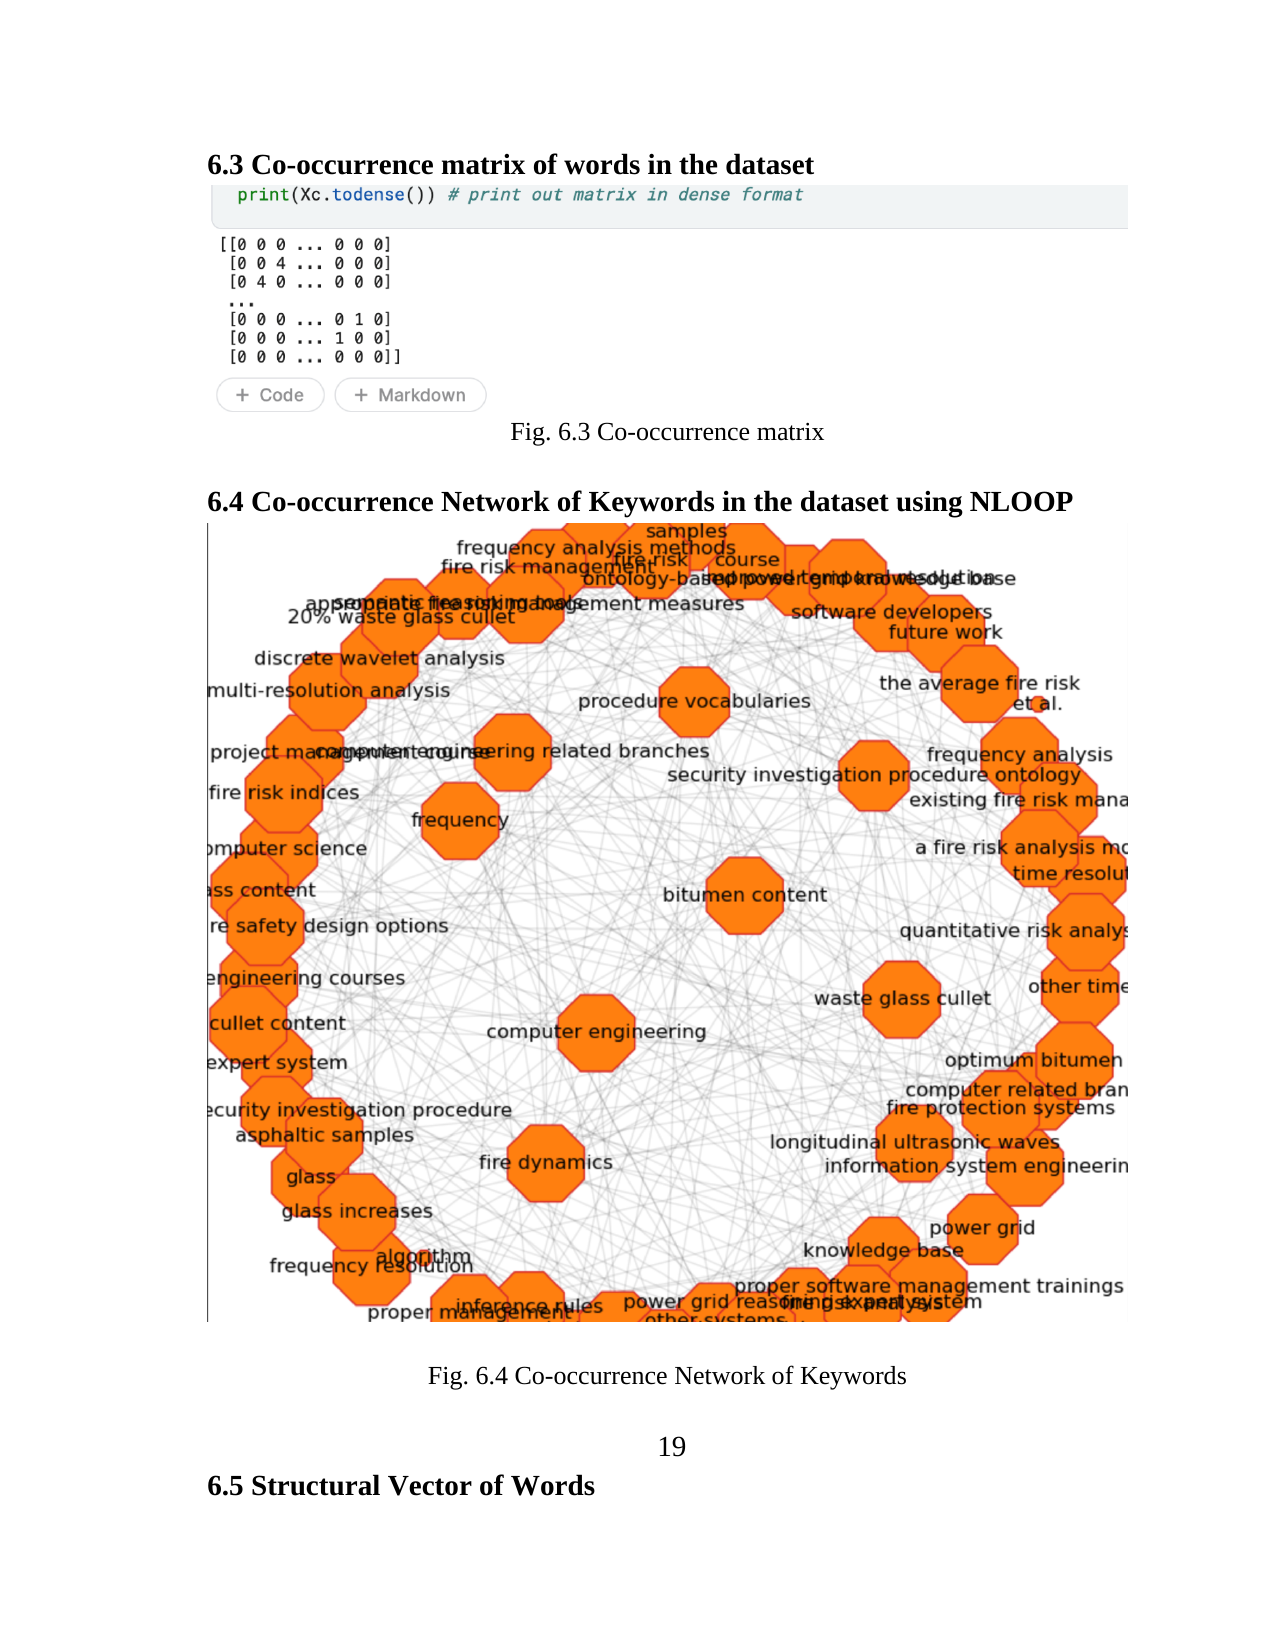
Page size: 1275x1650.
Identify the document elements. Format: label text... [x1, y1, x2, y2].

text 6.4 Co-occurrence Network of Keywords in the dataset using NLOOP [207, 484, 1128, 518]
text 19 [207, 1429, 1128, 1463]
picture [207, 185, 1128, 412]
picture [207, 523, 1128, 1322]
text 6.3 Co-occurrence matrix of words in the dataset [207, 147, 1128, 181]
text Fig. 6.3 Co-occurrence matrix [207, 416, 1128, 446]
text Fig. 6.4 Co-occurrence Network of Keywords [207, 1360, 1128, 1390]
text 6.5 Structural Vector of Words [207, 1468, 1128, 1501]
